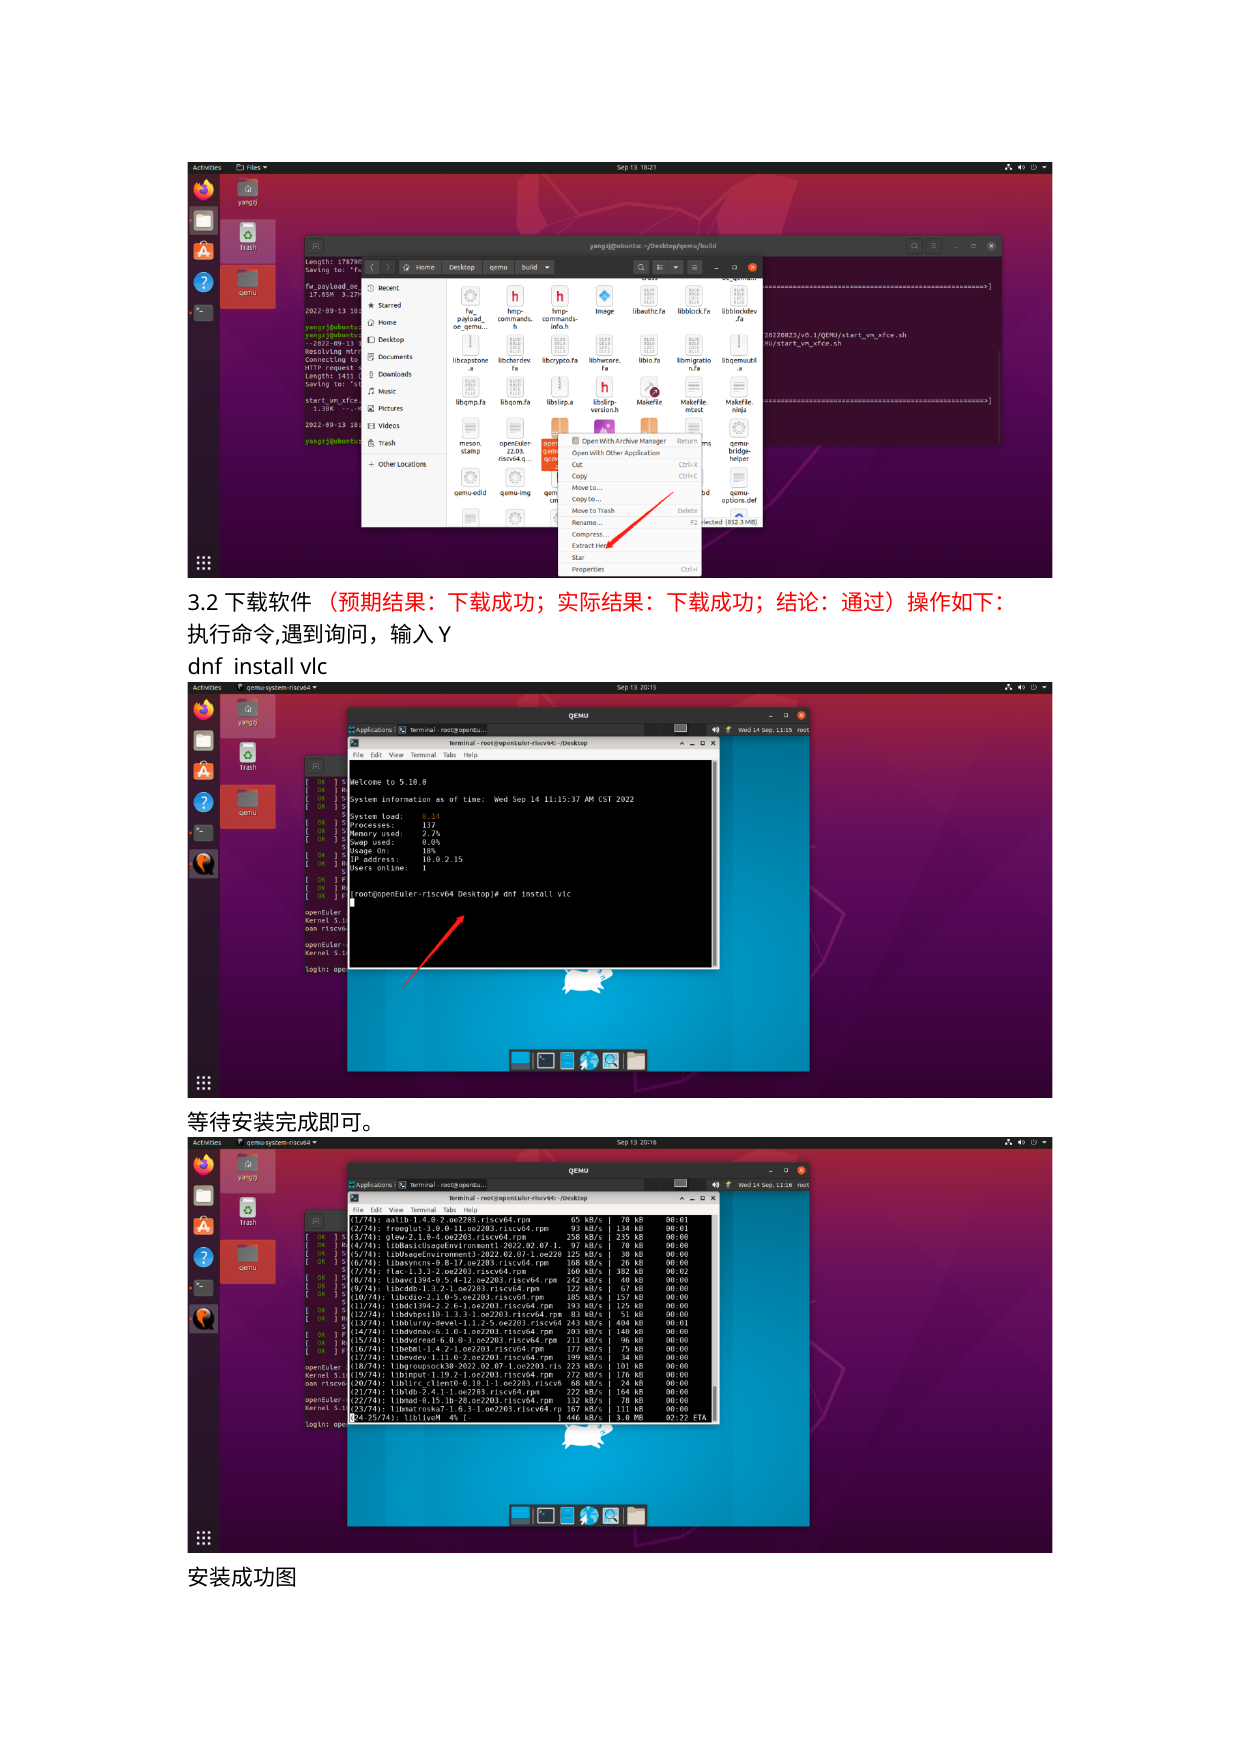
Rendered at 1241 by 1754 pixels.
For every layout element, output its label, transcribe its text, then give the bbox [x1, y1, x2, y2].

text 执行命令,遇到询问，输入Y [187, 617, 1053, 649]
text 安装成功图 [187, 1559, 1053, 1592]
picture [187, 162, 1053, 578]
text dnf install vlc [187, 649, 1053, 682]
text 3.2 下载软件 （预期结果：下载成功；实际结果：下载成功；结论：通过）操作如下： [187, 584, 1053, 617]
picture [187, 682, 1053, 1098]
text 等待安装完成即可。 [187, 1104, 1053, 1137]
picture [187, 1137, 1053, 1553]
